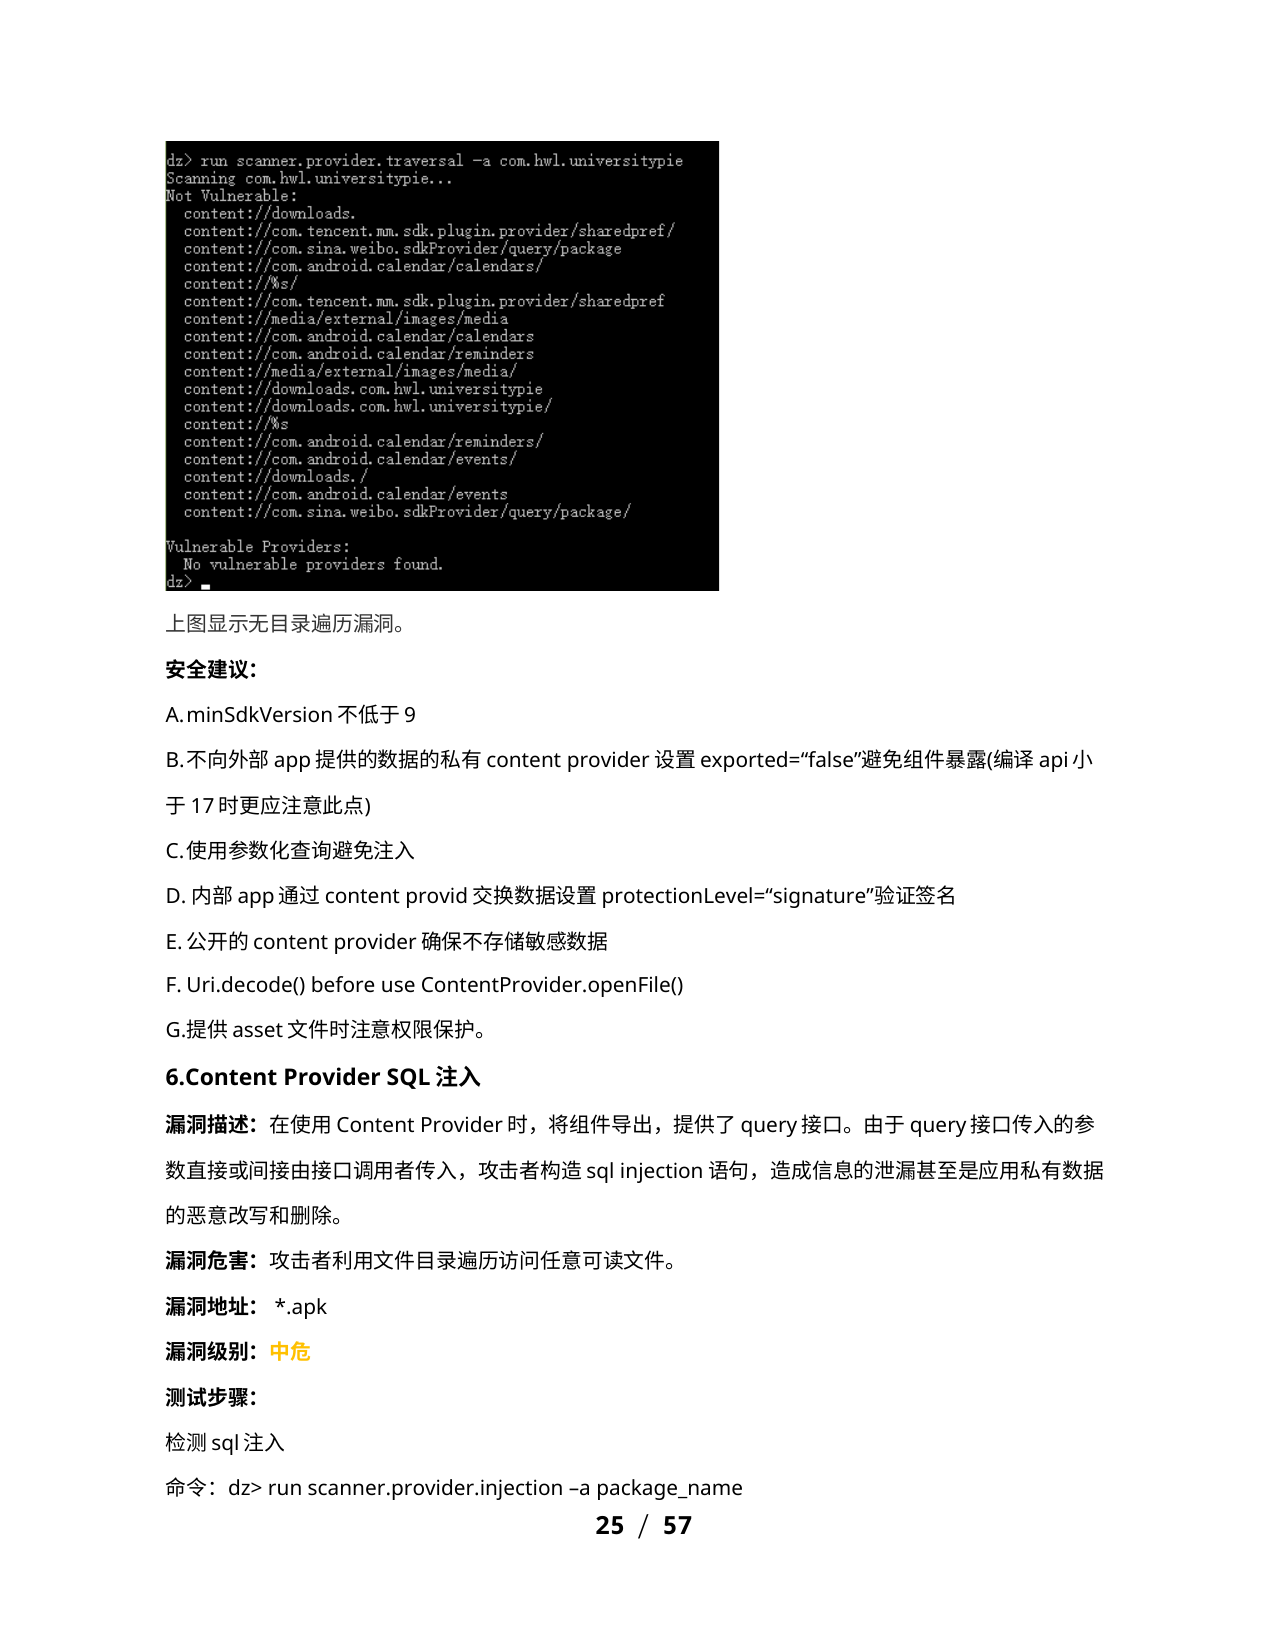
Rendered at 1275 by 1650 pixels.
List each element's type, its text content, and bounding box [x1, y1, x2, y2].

list 使用参数化查询避免注入 [165, 834, 1109, 865]
text 命令：dz> run scanner.provider.injection –a package_name [165, 1472, 1109, 1502]
text 测试步骤： [165, 1381, 1109, 1411]
list 不向外部app提供的数据的私有content provider设置exported=“false”避免组件暴露(编译api小于17时更应注意此点) [165, 743, 1109, 819]
list 公开的content provider确保不存储敏感数据 [165, 925, 1109, 956]
subtitle 6.Content Provider SQL注入 [165, 1059, 1109, 1092]
text 漏洞地址： *.apk [165, 1290, 1109, 1320]
text 漏洞级别：中危 [165, 1336, 1109, 1366]
text 漏洞描述：在使用Content Provider时，将组件导出，提供了query接口。由于query接口传入的参数直接或间接由接口调用者传入，攻击者构造sql injection语句，造成信息的泄漏甚至是应用私有数据的恶意改写和删除。 [165, 1109, 1109, 1230]
list minSdkVersion不低于9 [165, 698, 1109, 728]
list 提供asset文件时注意权限保护。 [165, 1013, 1109, 1043]
list 内部app通过content provid交换数据设置protectionLevel=“signature”验证签名 [165, 880, 1109, 910]
text 漏洞危害：攻击者利用文件目录遍历访问任意可读文件。 [165, 1245, 1109, 1275]
text 安全建议： [165, 653, 1109, 683]
list Uri.decode() before use ContentProvider.openFile() [165, 971, 1109, 999]
text 检测sql注入 [165, 1426, 1109, 1456]
picture [165, 141, 720, 591]
text 上图显示无目录遍历漏洞。 [165, 607, 1109, 638]
